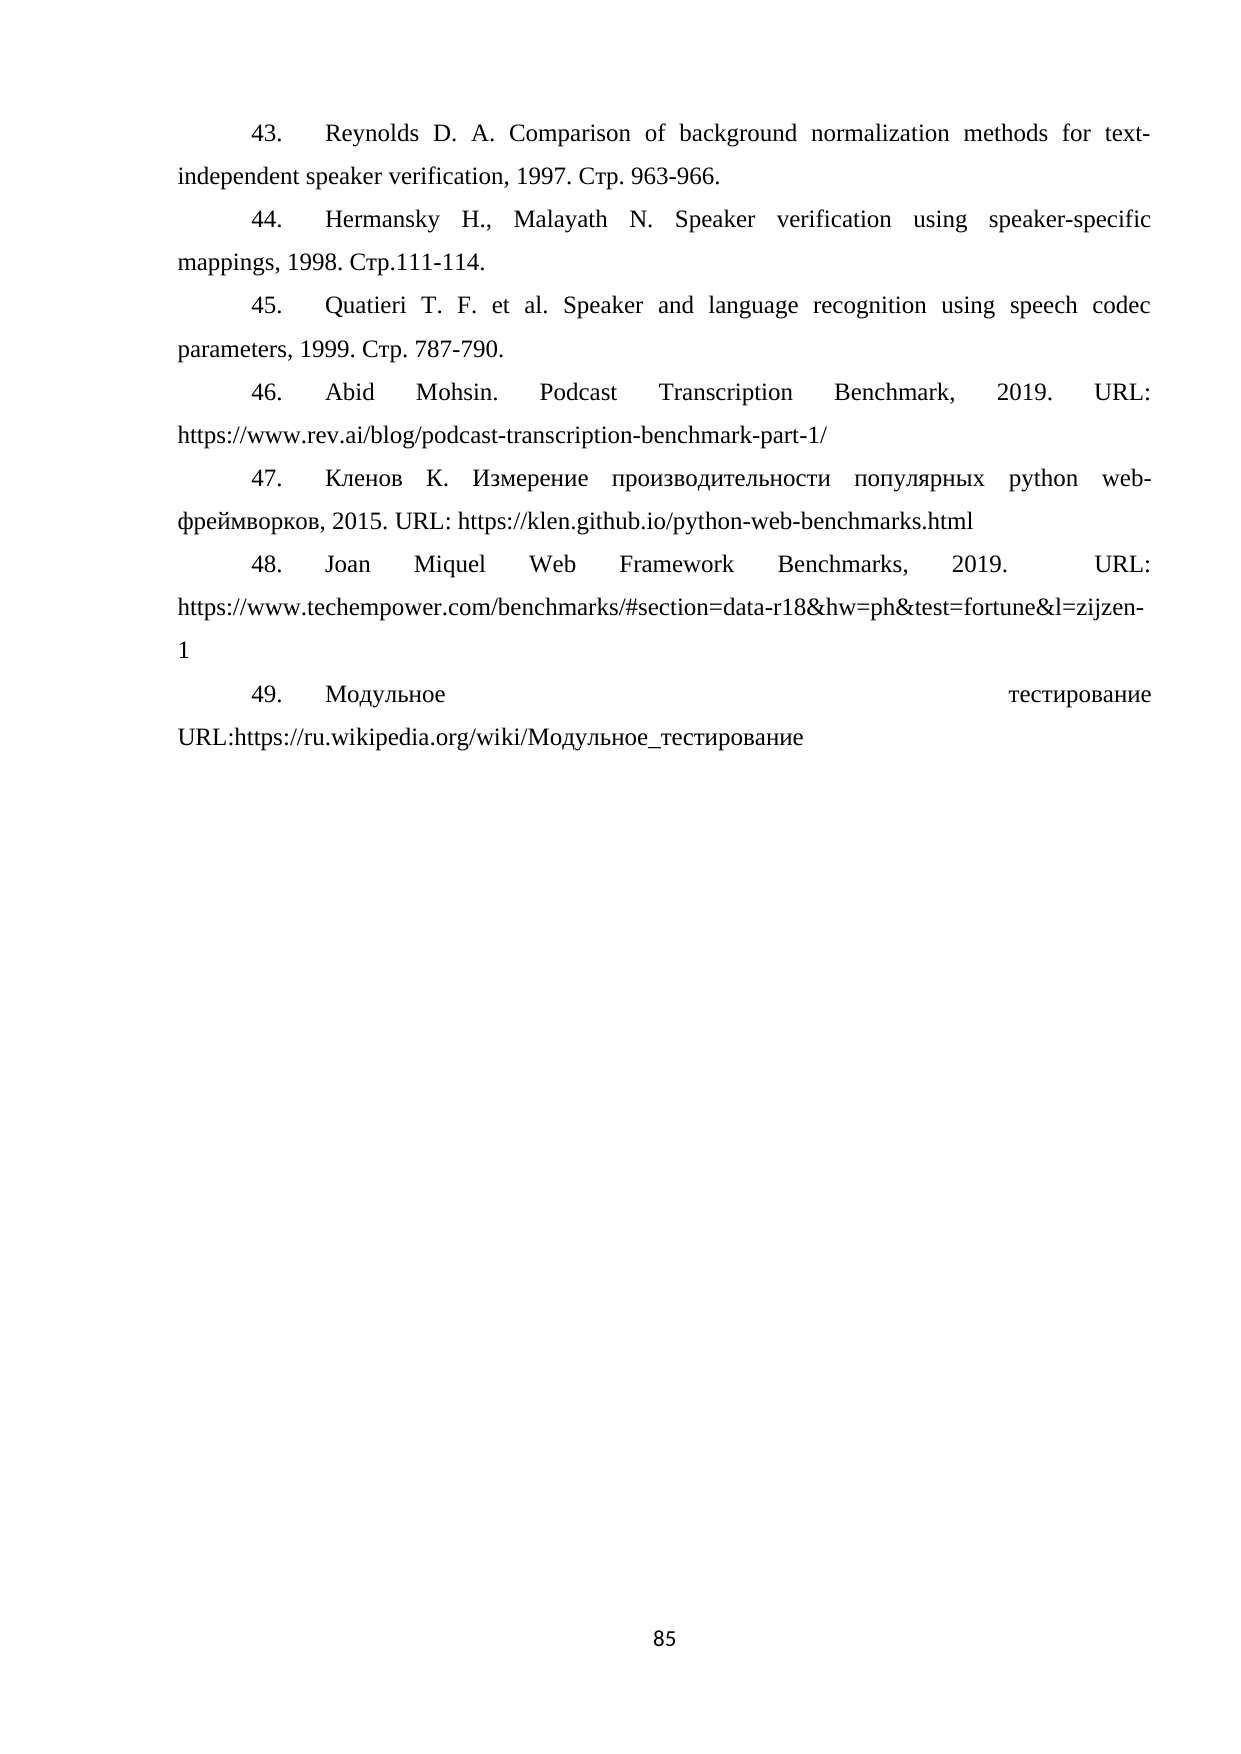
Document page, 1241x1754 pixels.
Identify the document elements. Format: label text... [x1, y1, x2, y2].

list Joan Miquel Web Framework Benchmarks, 2019. URL: https://www.techempower.com/benchmarks/#section=data-r18&hw=ph&test=fortune&l=zijzen-1 [177, 549, 1152, 664]
list Reynolds D. A. Comparison of background normalization methods for text-independent speaker verification, 1997. Стр. 963-966. [177, 118, 1152, 190]
list Hermansky H., Malayath N. Speaker verification using speaker-specific mappings, 1998. Стр.111-114. [177, 204, 1152, 276]
list Abid Mohsin. Podcast Transcription Benchmark, 2019. URL: https://www.rev.ai/blog/podcast-transcription-benchmark-part-1/ [177, 377, 1152, 449]
list Quatieri T. F. et al. Speaker and language recognition using speech codec parameters, 1999. Стр. 787-790. [177, 291, 1152, 362]
list Модульное тестирование URL:https://ru.wikipedia.org/wiki/Модульное_тестирование [177, 679, 1152, 751]
list Кленов К. Измерение производительности популярных python web-фреймворков, 2015. URL: https://klen.github.io/python-web-benchmarks.html [177, 463, 1152, 535]
